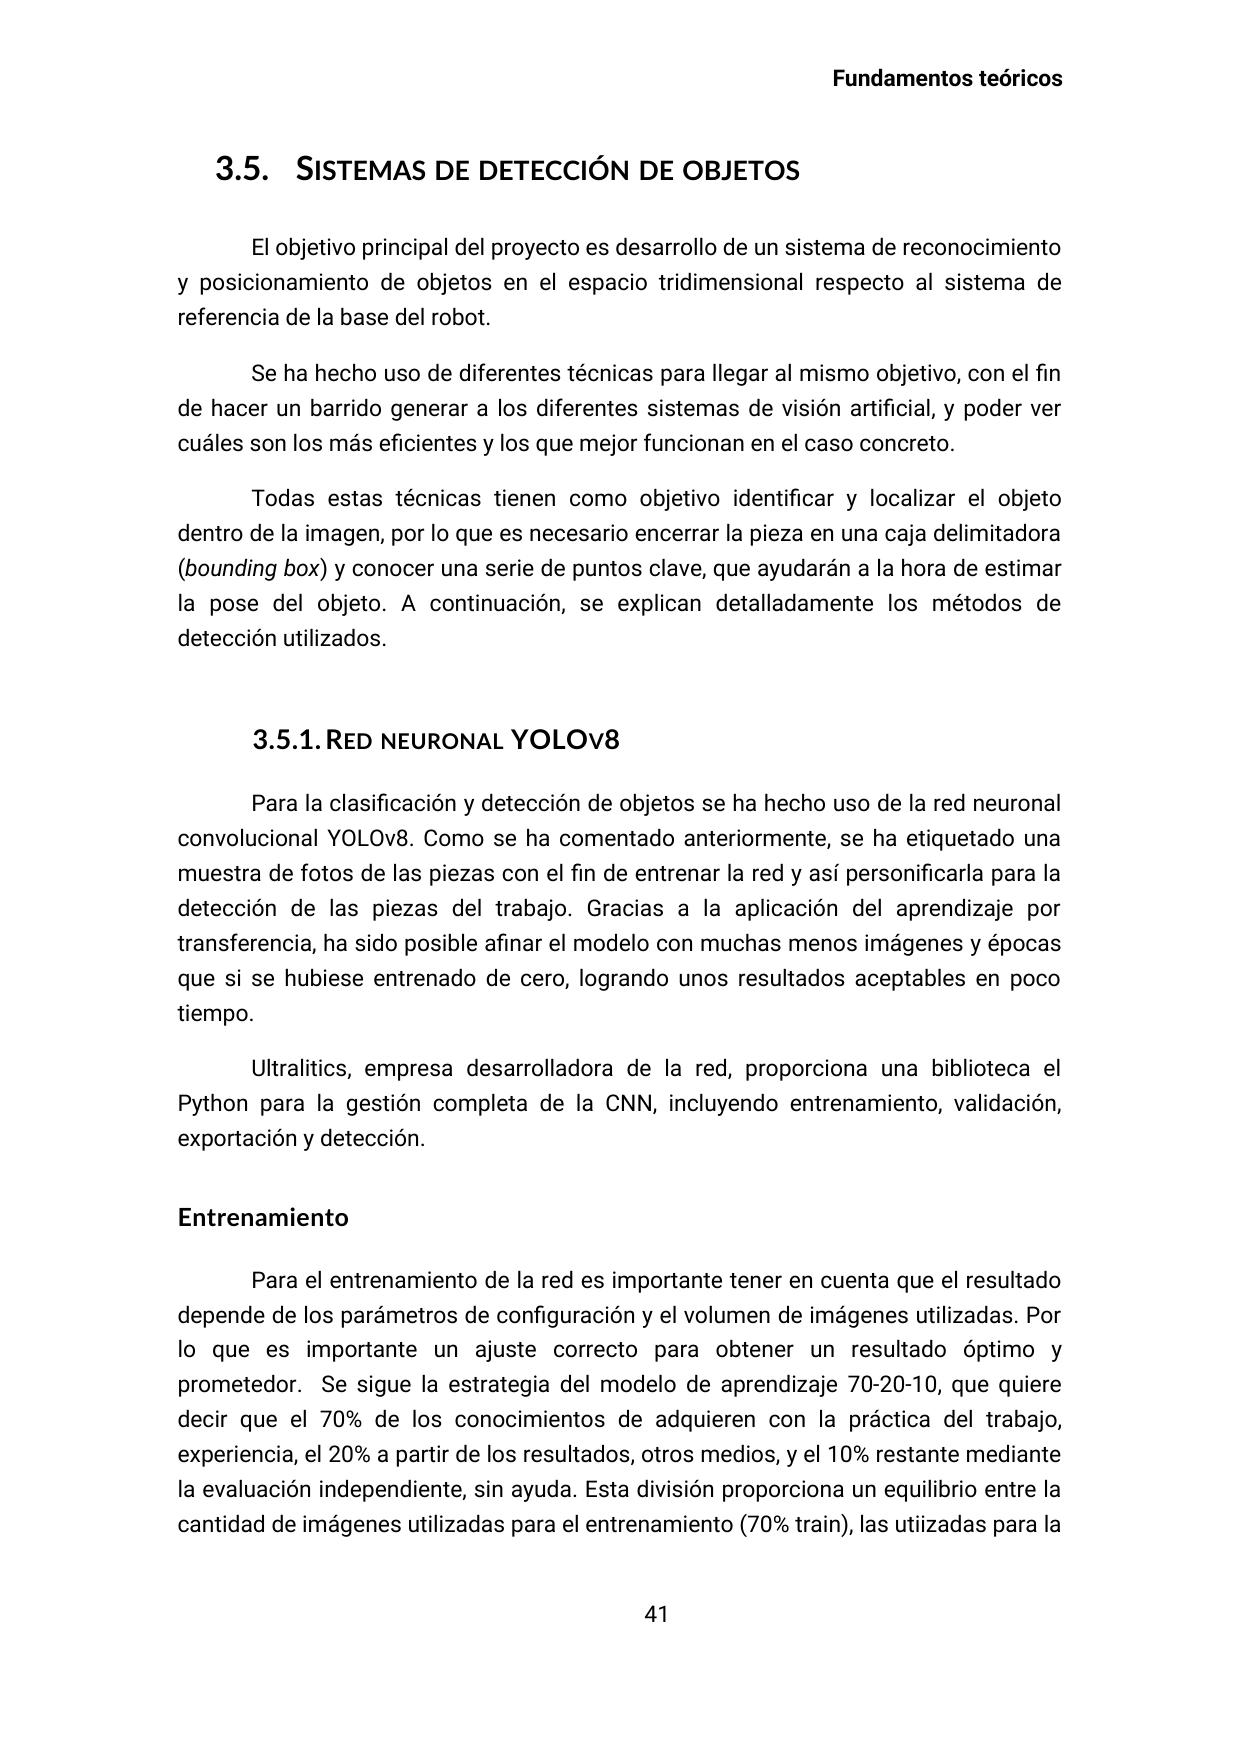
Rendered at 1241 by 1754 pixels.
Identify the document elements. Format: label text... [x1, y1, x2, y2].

text Para la clasificación y detección de objetos se ha hecho uso de la red neuronal convolucional YOLOv8. Como se ha comentado anteriormente, se ha etiquetado una muestra de fotos de las piezas con el fin de entrenar la red y así personificarla para la detección de las piezas del trabajo. Gracias a la aplicación del aprendizaje por transferencia, ha sido posible afinar el modelo con muchas menos imágenes y épocas que si se hubiese entrenado de cero, logrando unos resultados aceptables en poco tiempo. [177, 790, 1063, 1027]
text Todas estas técnicas tienen como objetivo identificar y localizar el objeto dentro de la imagen, por lo que es necesario encerrar la pieza en una caja delimitadora (bounding box) y conocer una serie de puntos clave, que ayudarán a la hora de estimar la pose del objeto. A continuación, se explican detalladamente los métodos de detección utilizados. [177, 485, 1063, 652]
text Se ha hecho uso de diferentes técnicas para llegar al mismo objetivo, con el fin de hacer un barrido generar a los diferentes sistemas de visión artificial, y poder ver cuáles son los más eficientes y los que mejor funcionan en el caso concreto. [177, 360, 1063, 457]
text El objetivo principal del proyecto es desarrollo de un sistema de reconocimiento y posicionamiento de objetos en el espacio tridimensional respecto al sistema de referencia de la base del robot. [177, 234, 1063, 331]
subtitle Sistemas de detección de objetos [215, 148, 1063, 188]
subtitle Red neuronal YOLOv8 [252, 722, 1063, 755]
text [177, 1267, 1063, 1538]
subtitle Entrenamiento [177, 1202, 1063, 1232]
text Ultralitics, empresa desarrolladora de la red, proporciona una biblioteca el Python para la gestión completa de la CNN, incluyendo entrenamiento, validación, exportación y detección. [177, 1055, 1063, 1152]
